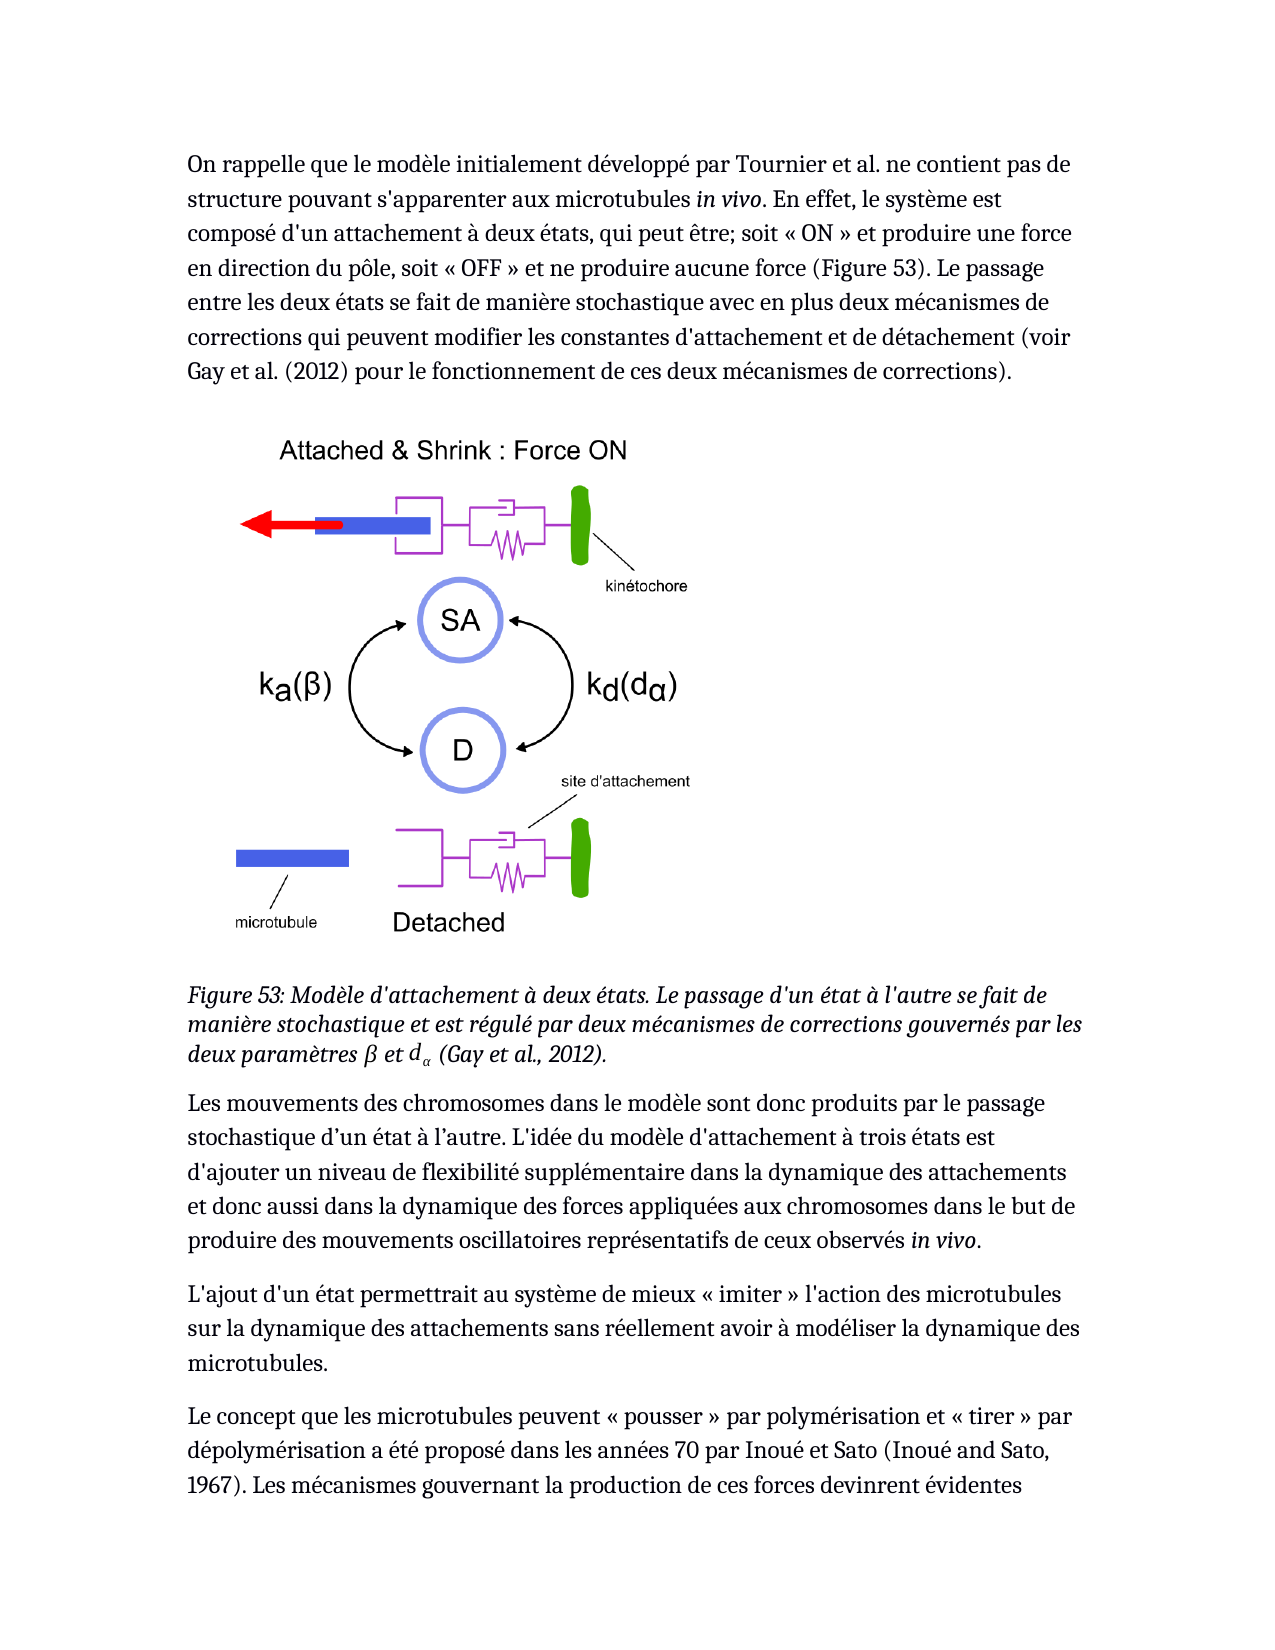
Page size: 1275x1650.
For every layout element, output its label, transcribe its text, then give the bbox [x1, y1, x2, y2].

text L'ajout d'un état permettrait au système de mieux « imiter » l'action des microtubules sur la dynamique des attachements sans réellement avoir à modéliser la dynamique des microtubules. [187, 1280, 1087, 1377]
text Les mouvements des chromosomes dans le modèle sont donc produits par le passage stochastique d’un état à l’autre. L'idée du modèle d'attachement à trois états est d'ajouter un niveau de flexibilité supplémentaire dans la dynamique des attachements et donc aussi dans la dynamique des forces appliquées aux chromosomes dans le but de produire des mouvements oscillatoires représentatifs de ceux observés in vivo. [187, 1088, 1087, 1255]
picture [206, 410, 719, 961]
text Figure 53: Modèle d'attachement à deux états. Le passage d'un état à l'autre se fait de manière stochastique et est régulé par deux mécanismes de corrections gouvernés par les deux paramètres et (Gay et al., 2012). [187, 981, 1087, 1070]
text On rappelle que le modèle initialement développé par Tournier et al. ne contient pas de structure pouvant s'apparenter aux microtubules in vivo. En effet, le système est composé d'un attachement à deux états, qui peut être; soit « ON » et produire une force en direction du pôle, soit « OFF » et ne produire aucune force (Figure 53). Le passage entre les deux états se fait de manière stochastique avec en plus deux mécanismes de corrections qui peuvent modifier les constantes d'attachement et de détachement (voir Gay et al. (2012) pour le fonctionnement de ces deux mécanismes de corrections). [187, 150, 1087, 386]
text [187, 1402, 1087, 1499]
